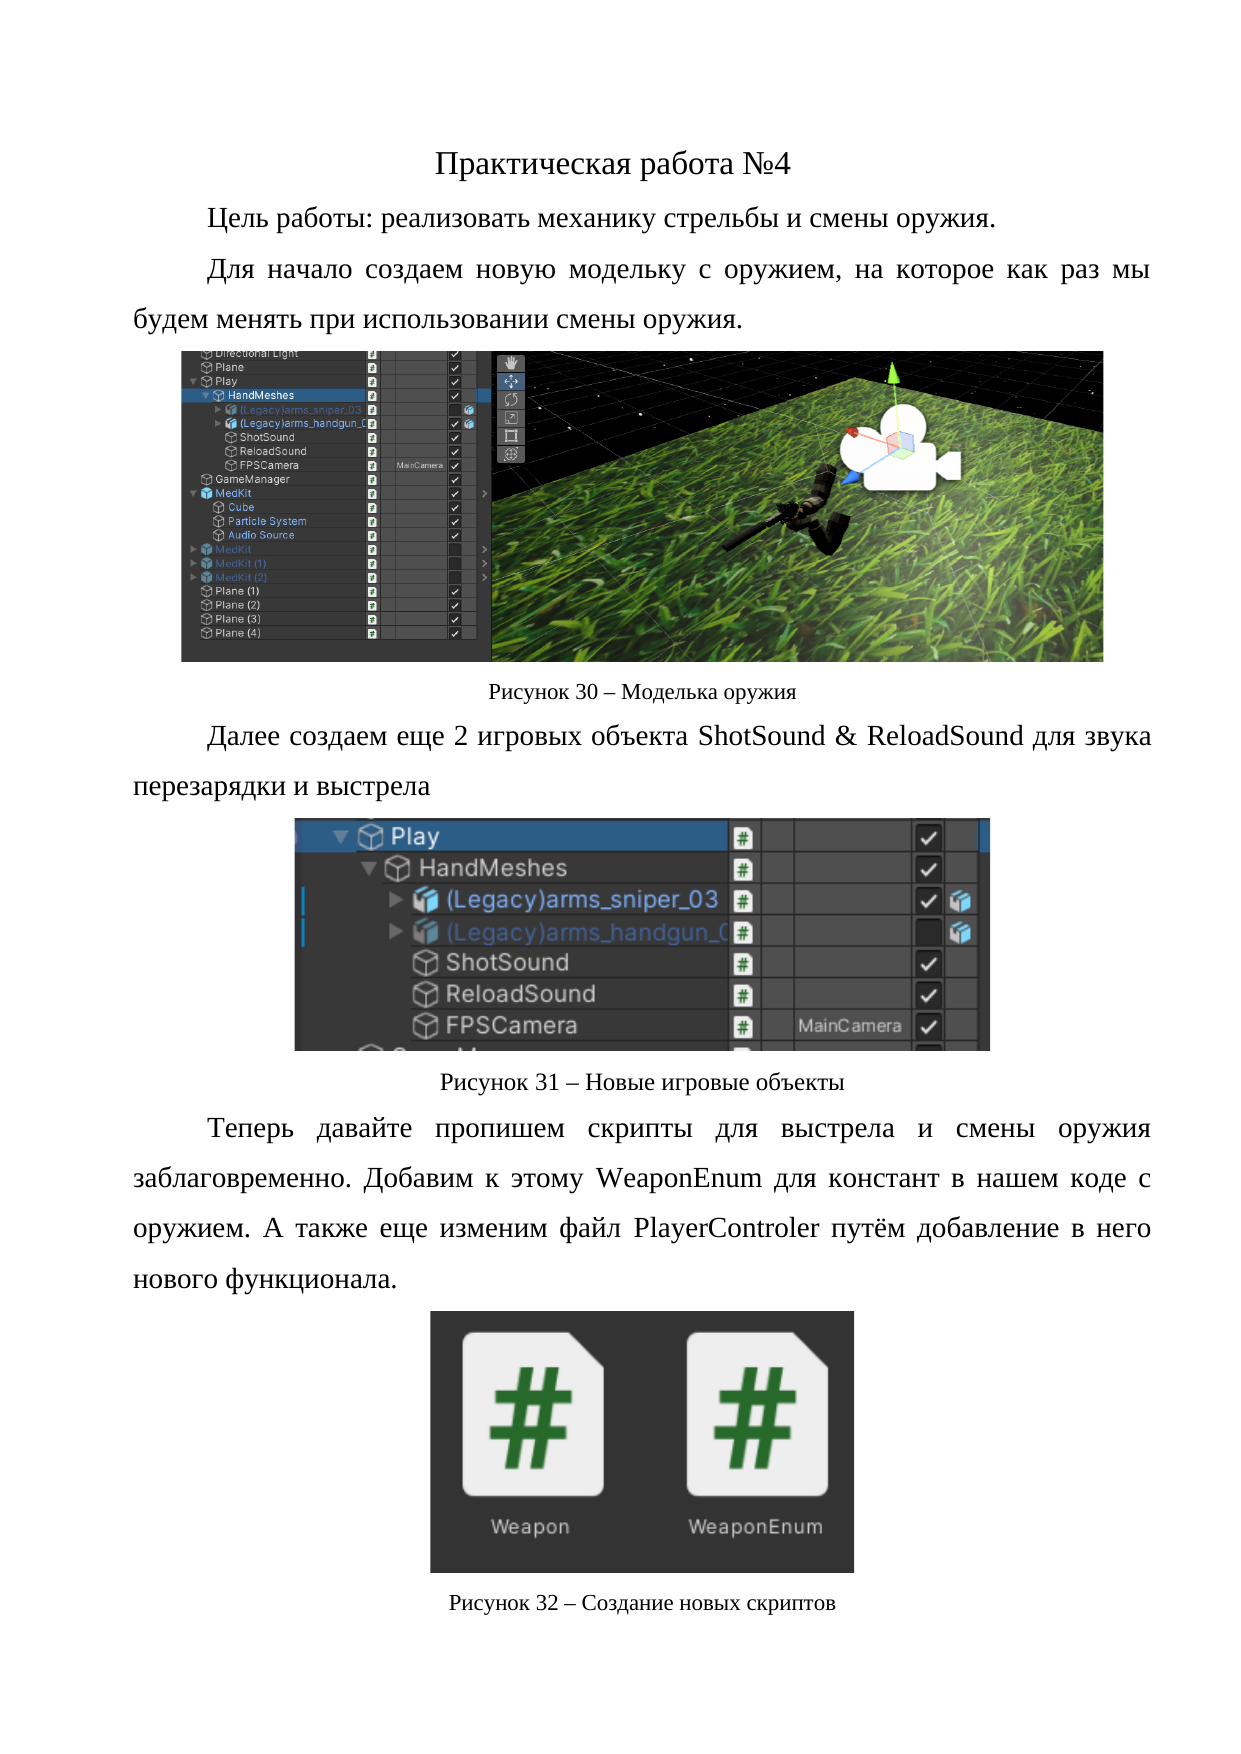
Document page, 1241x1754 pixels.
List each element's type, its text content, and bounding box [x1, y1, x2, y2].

text Далее создаем еще 2 игровых объекта ShotSound & ReloadSound для звука перезарядки и выстрела [133, 718, 1152, 802]
picture [294, 818, 991, 1051]
picture [430, 1311, 855, 1573]
text Цель работы: реализовать механику стрельбы и смены оружия. [133, 201, 1152, 234]
subtitle Практическая работа №4 [133, 143, 1093, 181]
text Теперь давайте пропишем скрипты для выстрела и смены оружия заблаговременно. Добавим к этому WeaponEnum для констант в нашем коде с оружием. А также еще изменим файл PlayerControler путём добавление в него нового функционала. [133, 1110, 1152, 1294]
text Для начало создаем новую модельку с оружием, на которое как раз мы будем менять при использовании смены оружия. [133, 251, 1152, 335]
text Рисунок 32 – Создание новых скриптов [133, 1589, 1152, 1616]
picture [181, 351, 1104, 662]
text Рисунок 30 – Моделька оружия [133, 678, 1152, 704]
